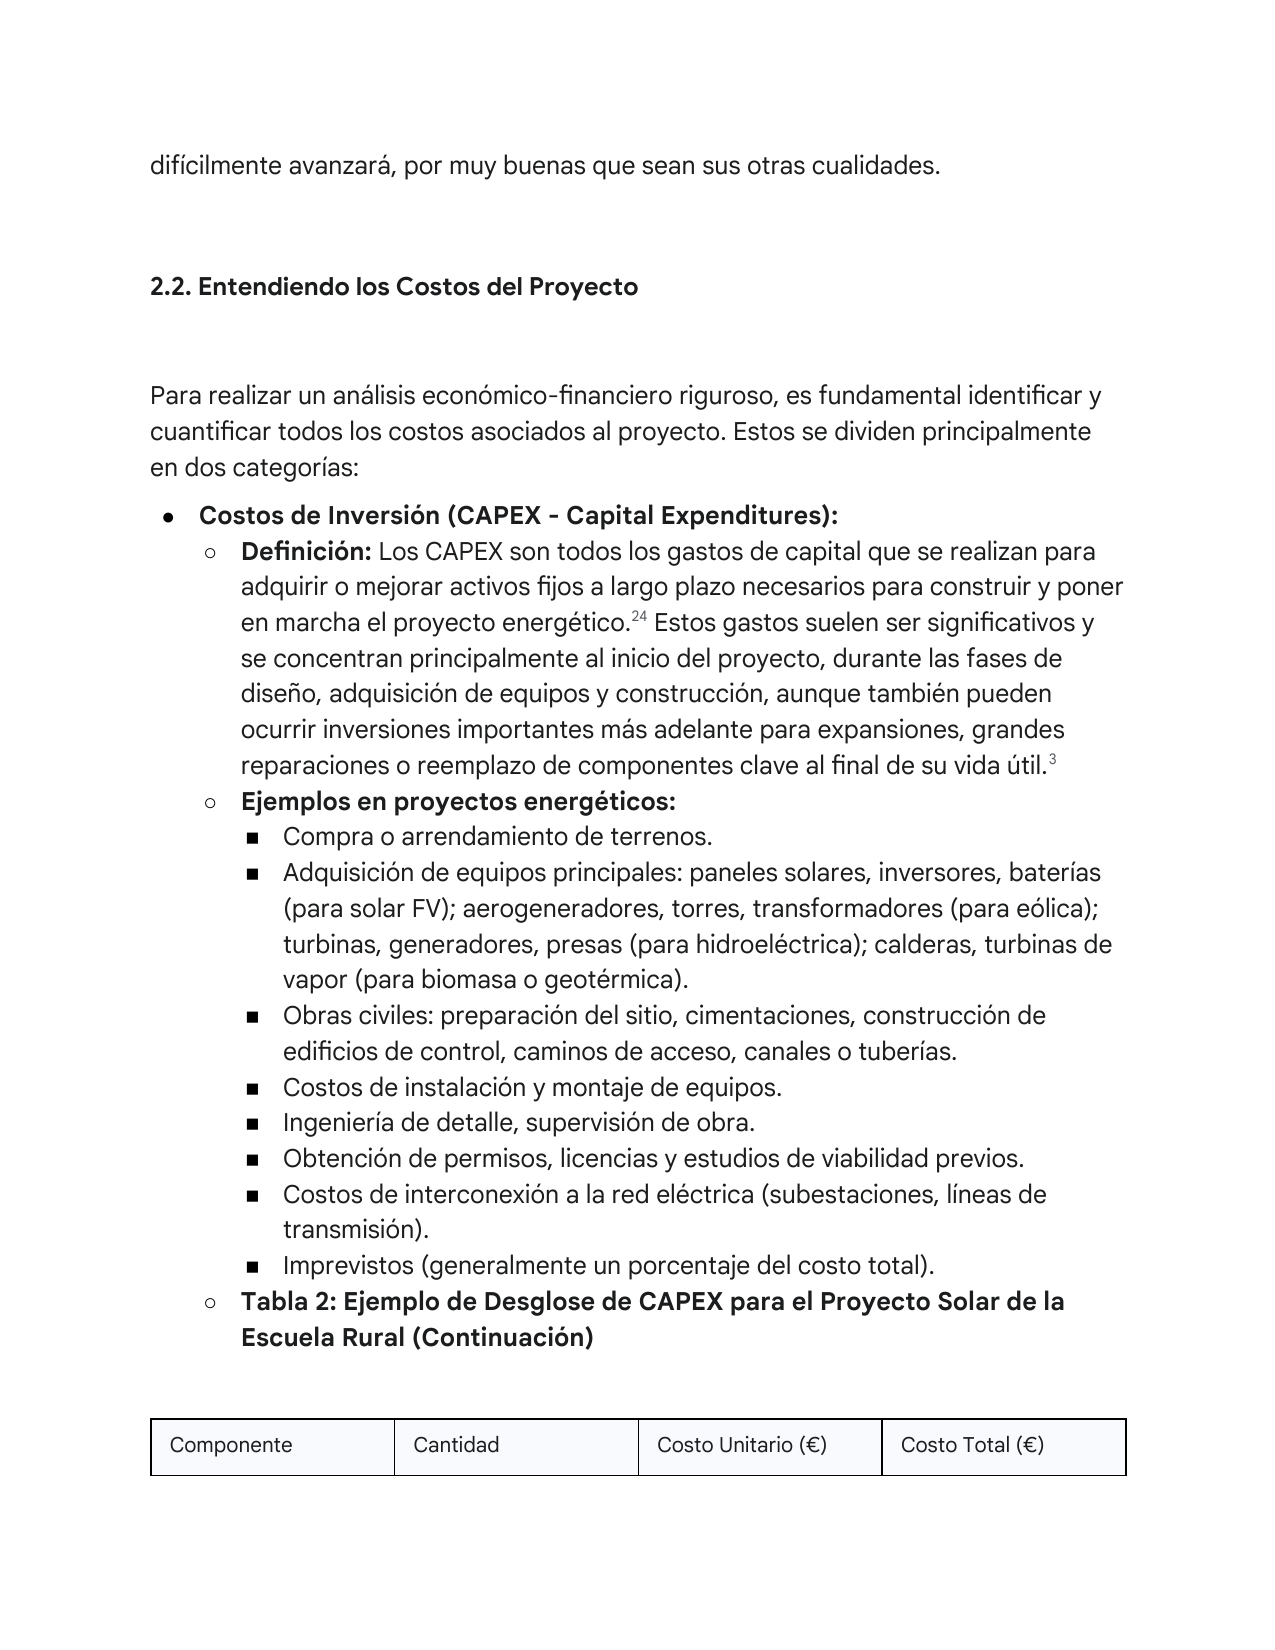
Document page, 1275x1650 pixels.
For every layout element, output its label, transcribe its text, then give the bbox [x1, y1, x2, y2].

list Tabla 2: Ejemplo de Desglose de CAPEX para el Proyecto Solar de la Escuela Rural (Continuación) [203, 1286, 1125, 1353]
list Costos de instalación y montaje de equipos. [245, 1072, 1125, 1103]
list Obtención de permisos, licencias y estudios de viabilidad previos. [245, 1143, 1125, 1174]
text Para realizar un análisis económico-financiero riguroso, es fundamental identificar y cuantificar todos los costos asociados al proyecto. Estos se dividen principalmente en dos categorías: [150, 380, 1125, 483]
list Ingeniería de detalle, supervisión de obra. [245, 1107, 1125, 1139]
list Adquisición de equipos principales: paneles solares, inversores, baterías (para solar FV); aerogeneradores, torres, transformadores (para eólica); turbinas, generadores, presas (para hidroeléctrica); calderas, turbinas de vapor (para biomasa o geotérmica). [245, 857, 1125, 996]
list Ejemplos en proyectos energéticos: [203, 786, 1125, 817]
list Costos de Inversión (CAPEX - Capital Expenditures): [161, 500, 1125, 531]
table_header Cantidad [395, 1420, 638, 1474]
list Compra o arrendamiento de terrenos. [245, 822, 1125, 853]
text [150, 150, 1125, 181]
list Imprevistos (generalmente un porcentaje del costo total). [245, 1250, 1125, 1282]
list Definición: Los CAPEX son todos los gastos de capital que se realizan para adquirir o mejorar activos fijos a largo plazo necesarios para construir y poner en marcha el proyecto energético.24 Estos gastos suelen ser significativos y se concentran principalmente al inicio del proyecto, durante las fases de diseño, adquisición de equipos y construcción, aunque también pueden ocurrir inversiones importantes más adelante para expansiones, grandes reparaciones o reemplazo de componentes clave al final de su vida útil.3 [203, 536, 1125, 782]
table_header Costo Total (€) [883, 1420, 1125, 1474]
subtitle 2.2. Entendiendo los Costos del Proyecto [150, 271, 1125, 303]
list Costos de interconexión a la red eléctrica (subestaciones, líneas de transmisión). [245, 1179, 1125, 1246]
list Obras civiles: preparación del sitio, cimentaciones, construcción de edificios de control, caminos de acceso, canales o tuberías. [245, 1000, 1125, 1067]
table_header Costo Unitario (€) [639, 1420, 881, 1474]
table_header Componente [152, 1420, 394, 1474]
